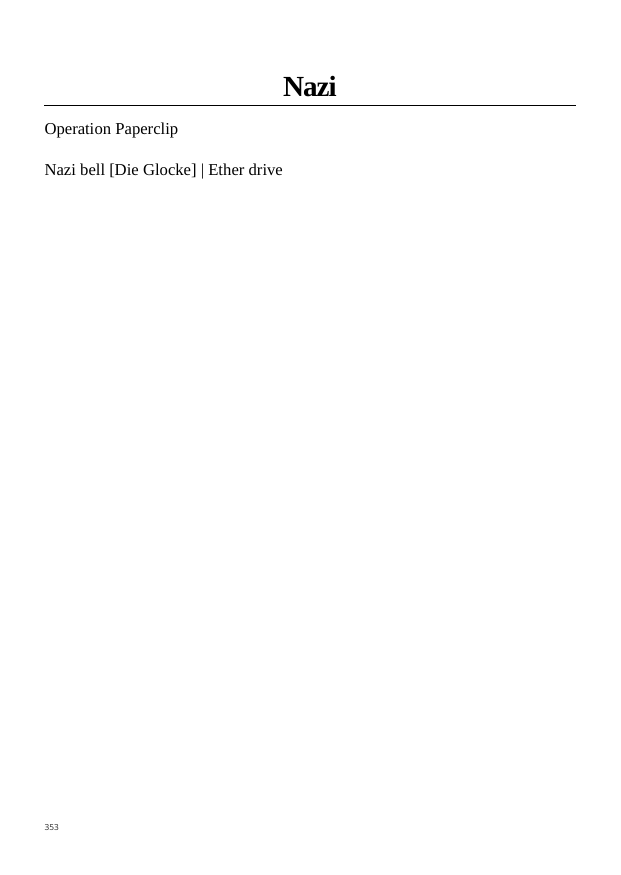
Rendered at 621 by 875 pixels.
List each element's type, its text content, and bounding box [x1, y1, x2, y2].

text Operation Paperclip [44, 118, 576, 138]
subtitle Nazi [44, 69, 576, 105]
text Nazi bell [Die Glocke] | Ether drive [44, 160, 576, 179]
